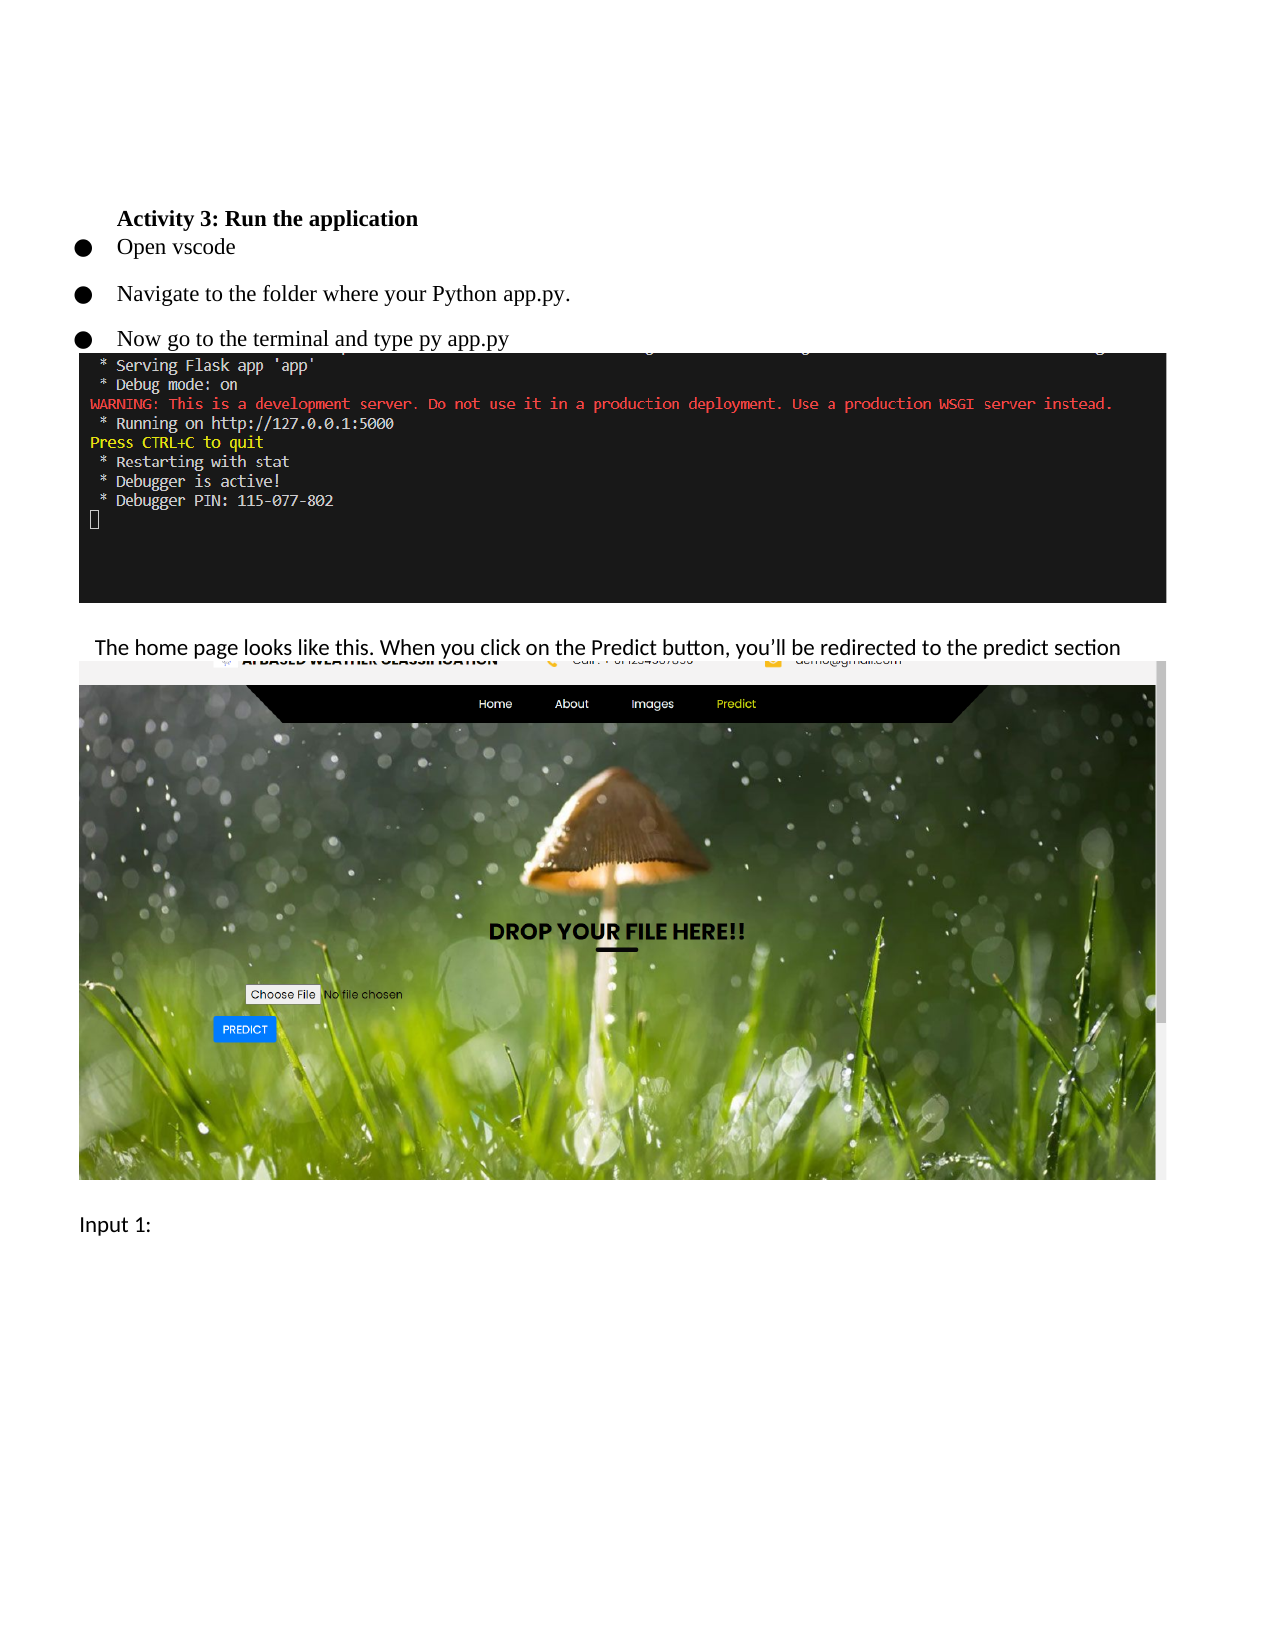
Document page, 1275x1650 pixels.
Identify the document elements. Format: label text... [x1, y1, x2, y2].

list Open vscode [73, 232, 1204, 261]
text The home page looks like this. When you click on the Predict button, you’ll be redirected to the predict section [79, 633, 1169, 660]
text Activity 3: Run the application [117, 205, 1204, 231]
text Input 1: [79, 1210, 313, 1238]
picture [79, 661, 1167, 1180]
picture [79, 353, 1167, 603]
list Navigate to the folder where your Python app.py. [73, 279, 1204, 308]
list Now go to the terminal and type py app.py [73, 324, 1204, 353]
